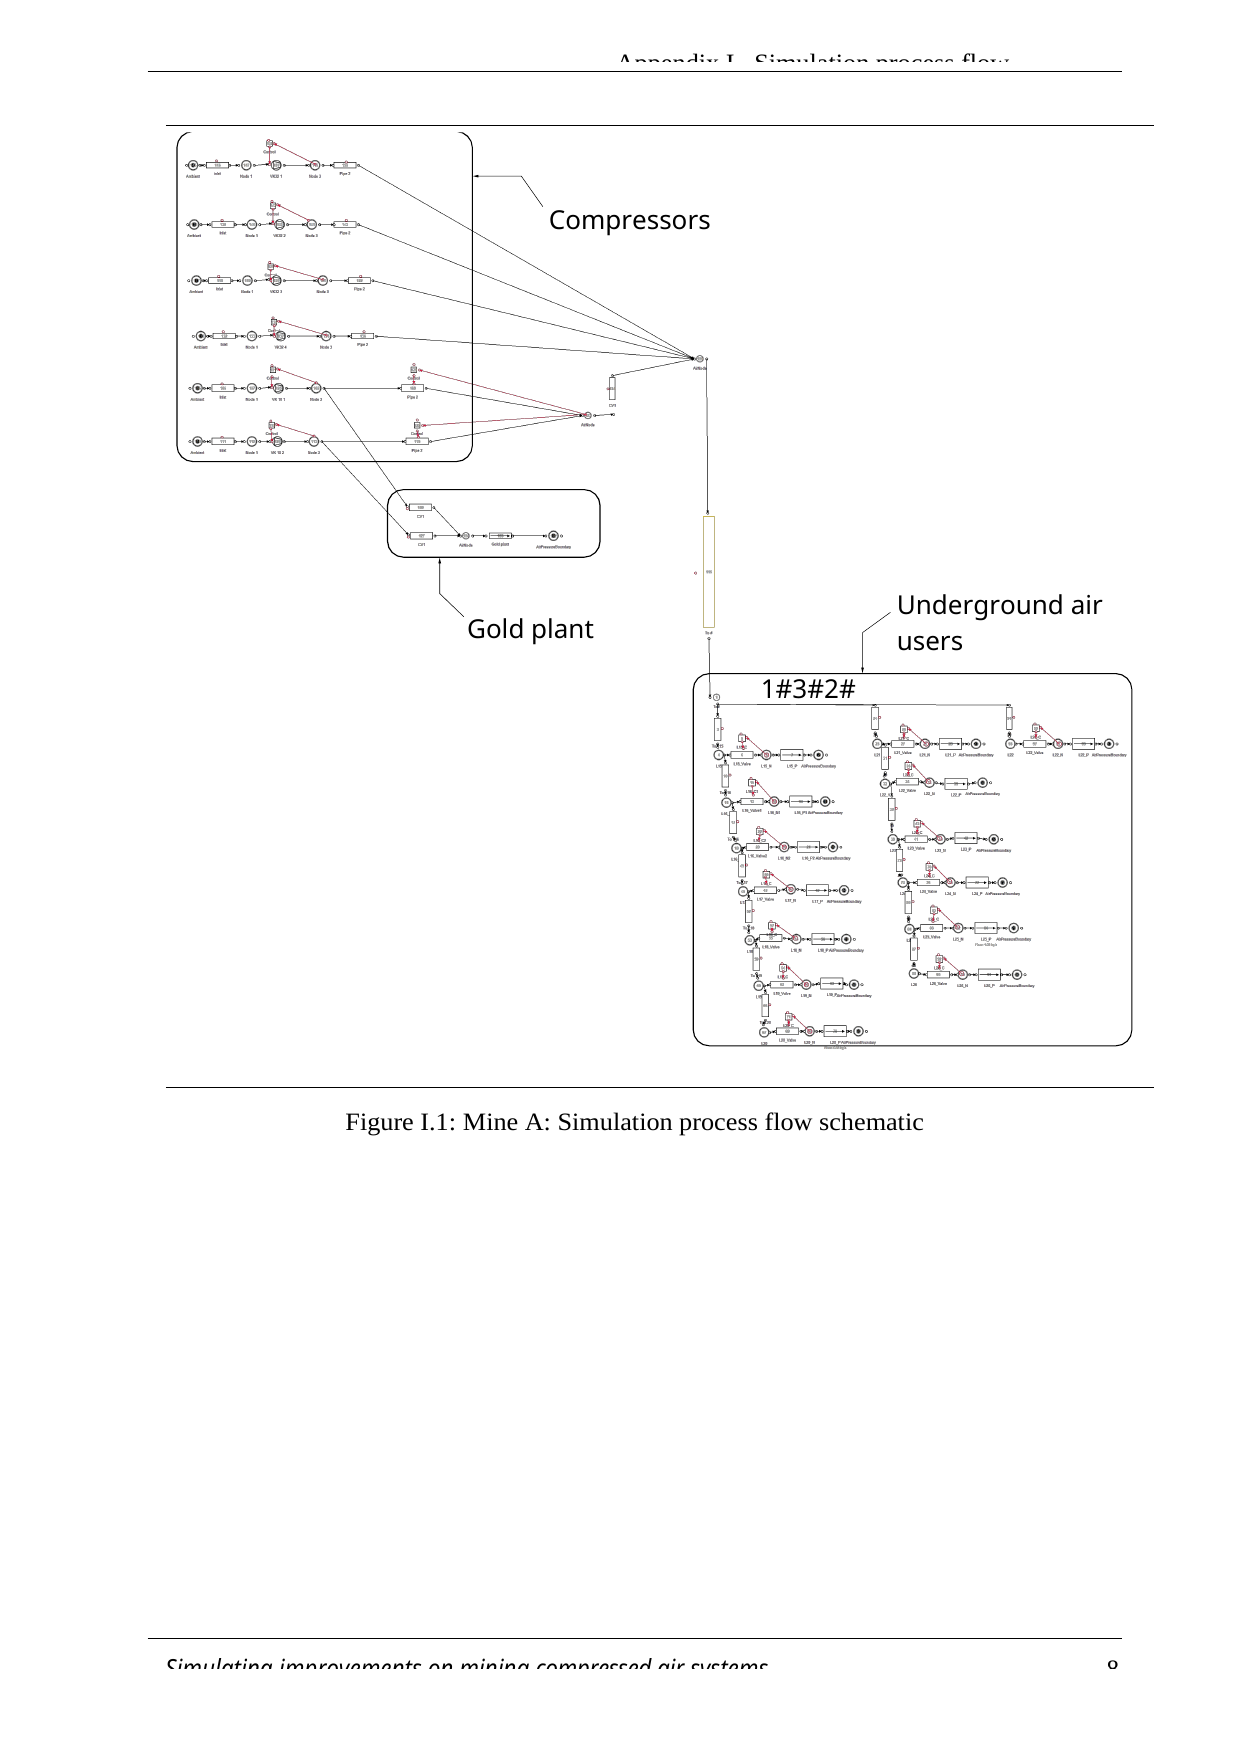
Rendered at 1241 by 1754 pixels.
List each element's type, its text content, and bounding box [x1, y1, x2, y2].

picture [173, 132, 1140, 1076]
picture [178, 132, 471, 461]
text Figure I.1: Mine A: Simulation process flow schematic [345, 1107, 1148, 1136]
